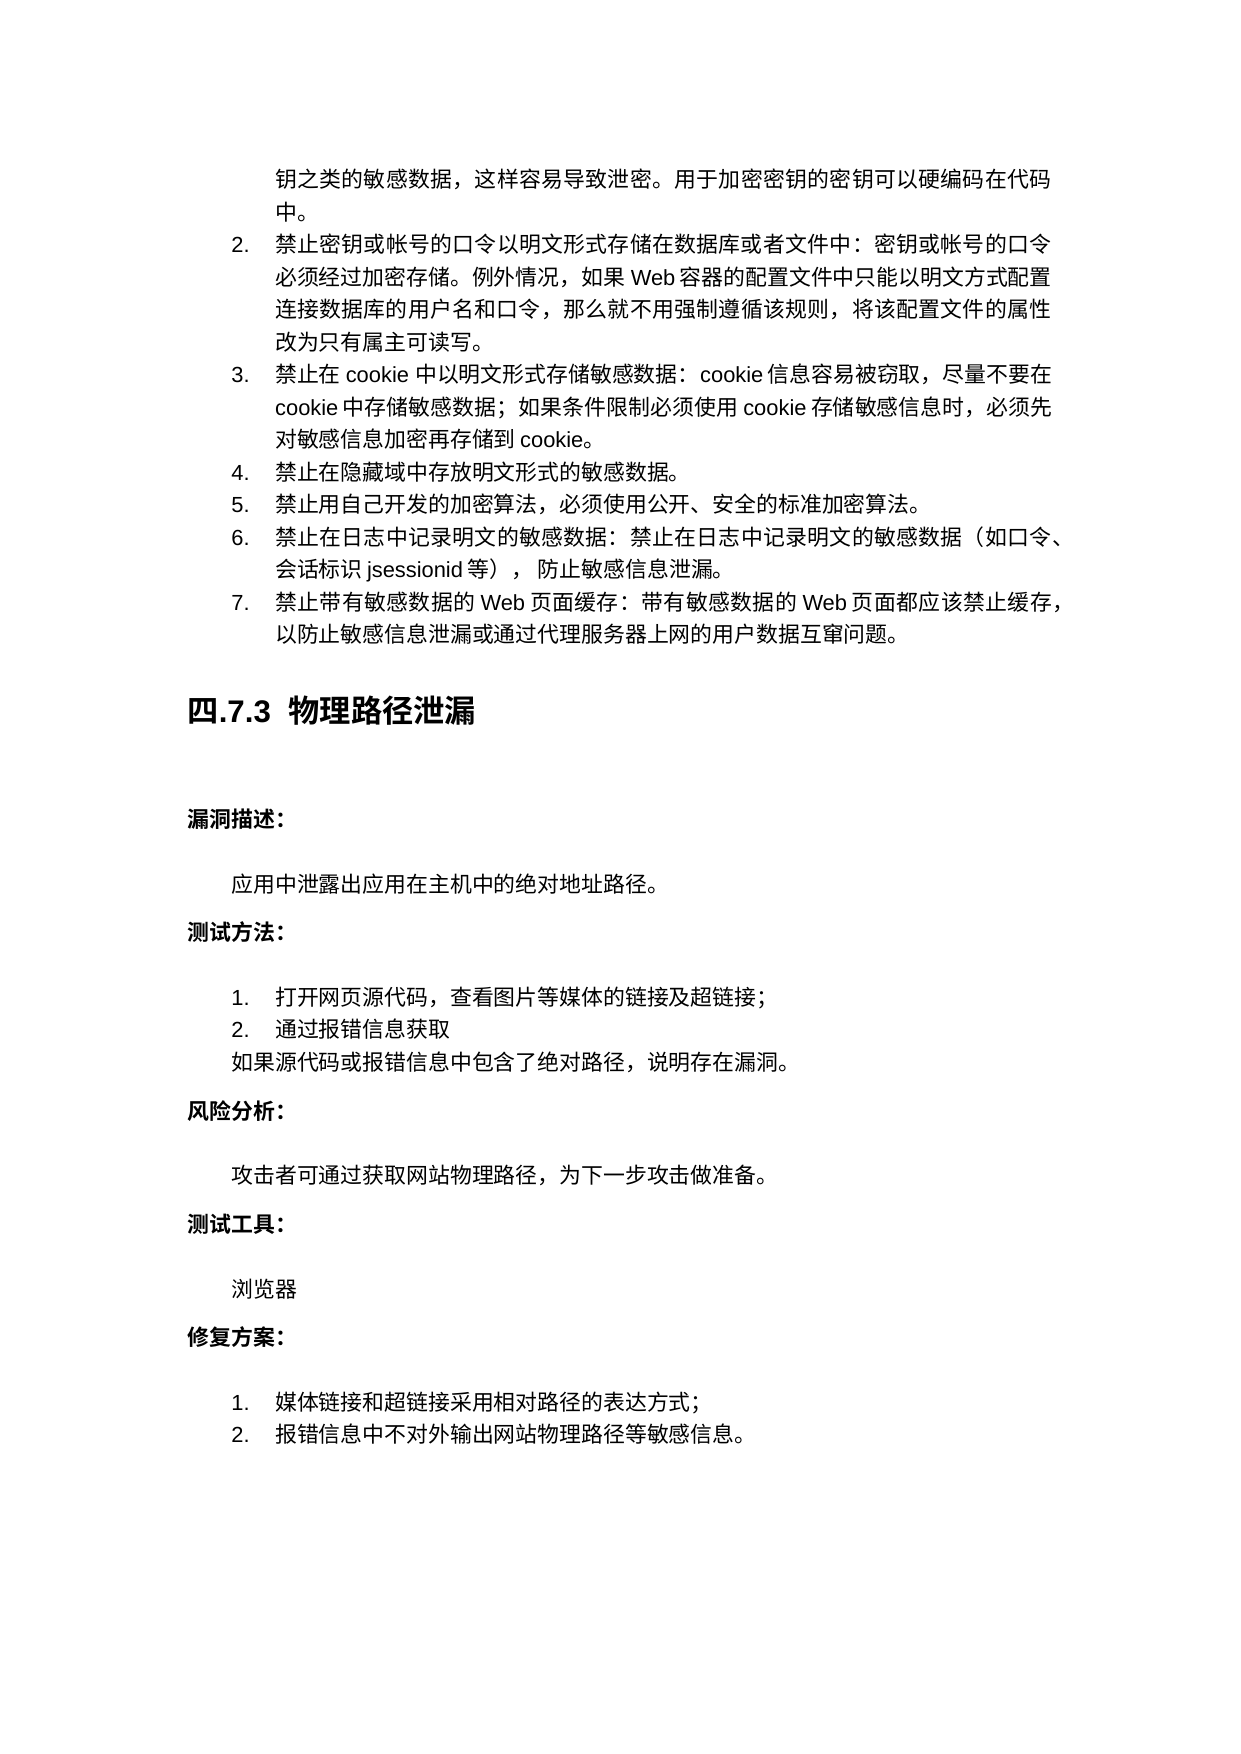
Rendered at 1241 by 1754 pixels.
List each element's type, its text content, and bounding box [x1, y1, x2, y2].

text 攻击者可通过获取网站物理路径，为下一步攻击做准备。 [187, 1158, 1053, 1190]
text 漏洞描述： [187, 802, 1053, 834]
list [231, 162, 1053, 227]
list 通过报错信息获取 [231, 1012, 1053, 1044]
list 物理路径泄漏 [187, 677, 1053, 742]
text 测试方法： [187, 915, 1053, 947]
list 禁止密钥或帐号的口令以明文形式存储在数据库或者文件中：密钥或帐号的口令必须经过加密存储。例外情况，如果Web容器的配置文件中只能以明文方式配置连接数据库的用户名和口令，那么就不用强制遵循该规则，将该配置文件的属性改为只有属主可读写。 [231, 227, 1053, 357]
text 修复方案： [187, 1320, 1053, 1352]
text 测试工具： [187, 1207, 1053, 1239]
text 浏览器 [187, 1271, 1053, 1304]
list 禁止在隐藏域中存放明文形式的敏感数据。 [231, 454, 1053, 487]
list 媒体链接和超链接采用相对路径的表达方式； [231, 1384, 1053, 1417]
list 禁止在 cookie 中以明文形式存储敏感数据：cookie信息容易被窃取，尽量不要在cookie中存储敏感数据；如果条件限制必须使用cookie存储敏感信息时，必须先对敏感信息加密再存储到cookie。 [231, 357, 1053, 454]
text 风险分析： [187, 1093, 1053, 1126]
list 打开网页源代码，查看图片等媒体的链接及超链接； [231, 979, 1053, 1012]
list 禁止用自己开发的加密算法，必须使用公开、安全的标准加密算法。 [231, 487, 1053, 519]
text 如果源代码或报错信息中包含了绝对路径，说明存在漏洞。 [187, 1044, 1053, 1077]
list 禁止在日志中记录明文的敏感数据：禁止在日志中记录明文的敏感数据（如口令、会话标识jsessionid等）， 防止敏感信息泄漏。 [231, 519, 1053, 584]
list 禁止带有敏感数据的Web页面缓存：带有敏感数据的Web页面都应该禁止缓存，以防止敏感信息泄漏或通过代理服务器上网的用户数据互窜问题。 [231, 584, 1053, 649]
list 报错信息中不对外输出网站物理路径等敏感信息。 [231, 1417, 1053, 1449]
text 应用中泄露出应用在主机中的绝对地址路径。 [187, 866, 1053, 899]
